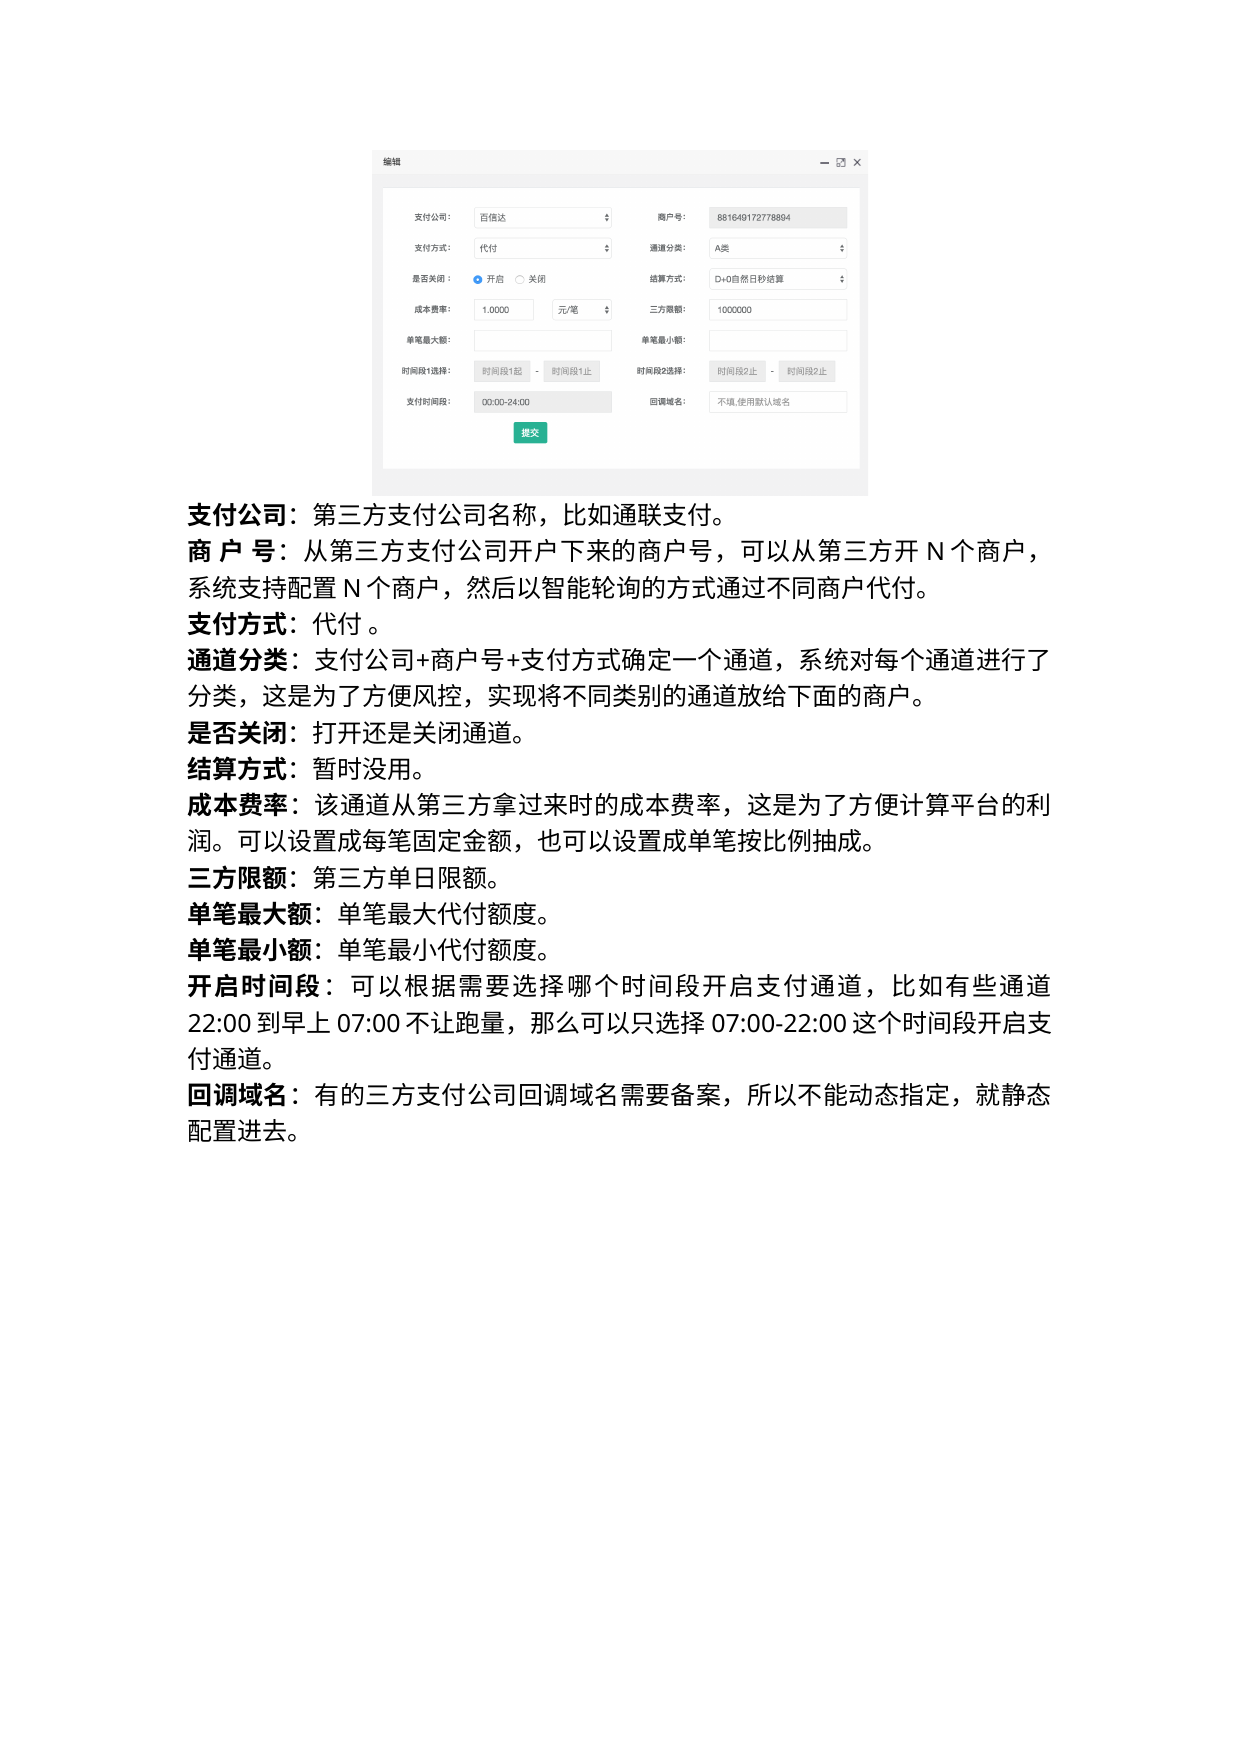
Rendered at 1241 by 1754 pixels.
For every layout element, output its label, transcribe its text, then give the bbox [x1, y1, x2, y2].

text 结算方式：暂时没用。 [187, 749, 1053, 786]
text 通道分类：支付公司+商户号+支付方式确定一个通道，系统对每个通道进行了分类，这是为了方便风控，实现将不同类别的通道放给下面的商户。 [187, 641, 1053, 713]
text 支付方式：代付 。 [187, 604, 1053, 641]
text 开启时间段：可以根据需要选择哪个时间段开启支付通道，比如有些通道22:00到早上07:00不让跑量，那么可以只选择07:00-22:00这个时间段开启支付通道。 [187, 967, 1053, 1076]
picture [372, 150, 869, 496]
text 单笔最小额：单笔最小代付额度。 [187, 931, 1053, 967]
text 成本费率：该通道从第三方拿过来时的成本费率，这是为了方便计算平台的利润。可以设置成每笔固定金额，也可以设置成单笔按比例抽成。 [187, 786, 1053, 858]
text 支付公司：第三方支付公司名称，比如通联支付。 [187, 496, 1053, 532]
text 商 户 号：从第三方支付公司开户下来的商户号，可以从第三方开N个商户，系统支持配置N个商户，然后以智能轮询的方式通过不同商户代付。 [187, 532, 1053, 604]
text 三方限额：第三方单日限额。 [187, 858, 1053, 894]
text 单笔最大额：单笔最大代付额度。 [187, 894, 1053, 931]
text 回调域名：有的三方支付公司回调域名需要备案，所以不能动态指定，就静态配置进去。 [187, 1076, 1053, 1148]
text 是否关闭：打开还是关闭通道。 [187, 713, 1053, 749]
